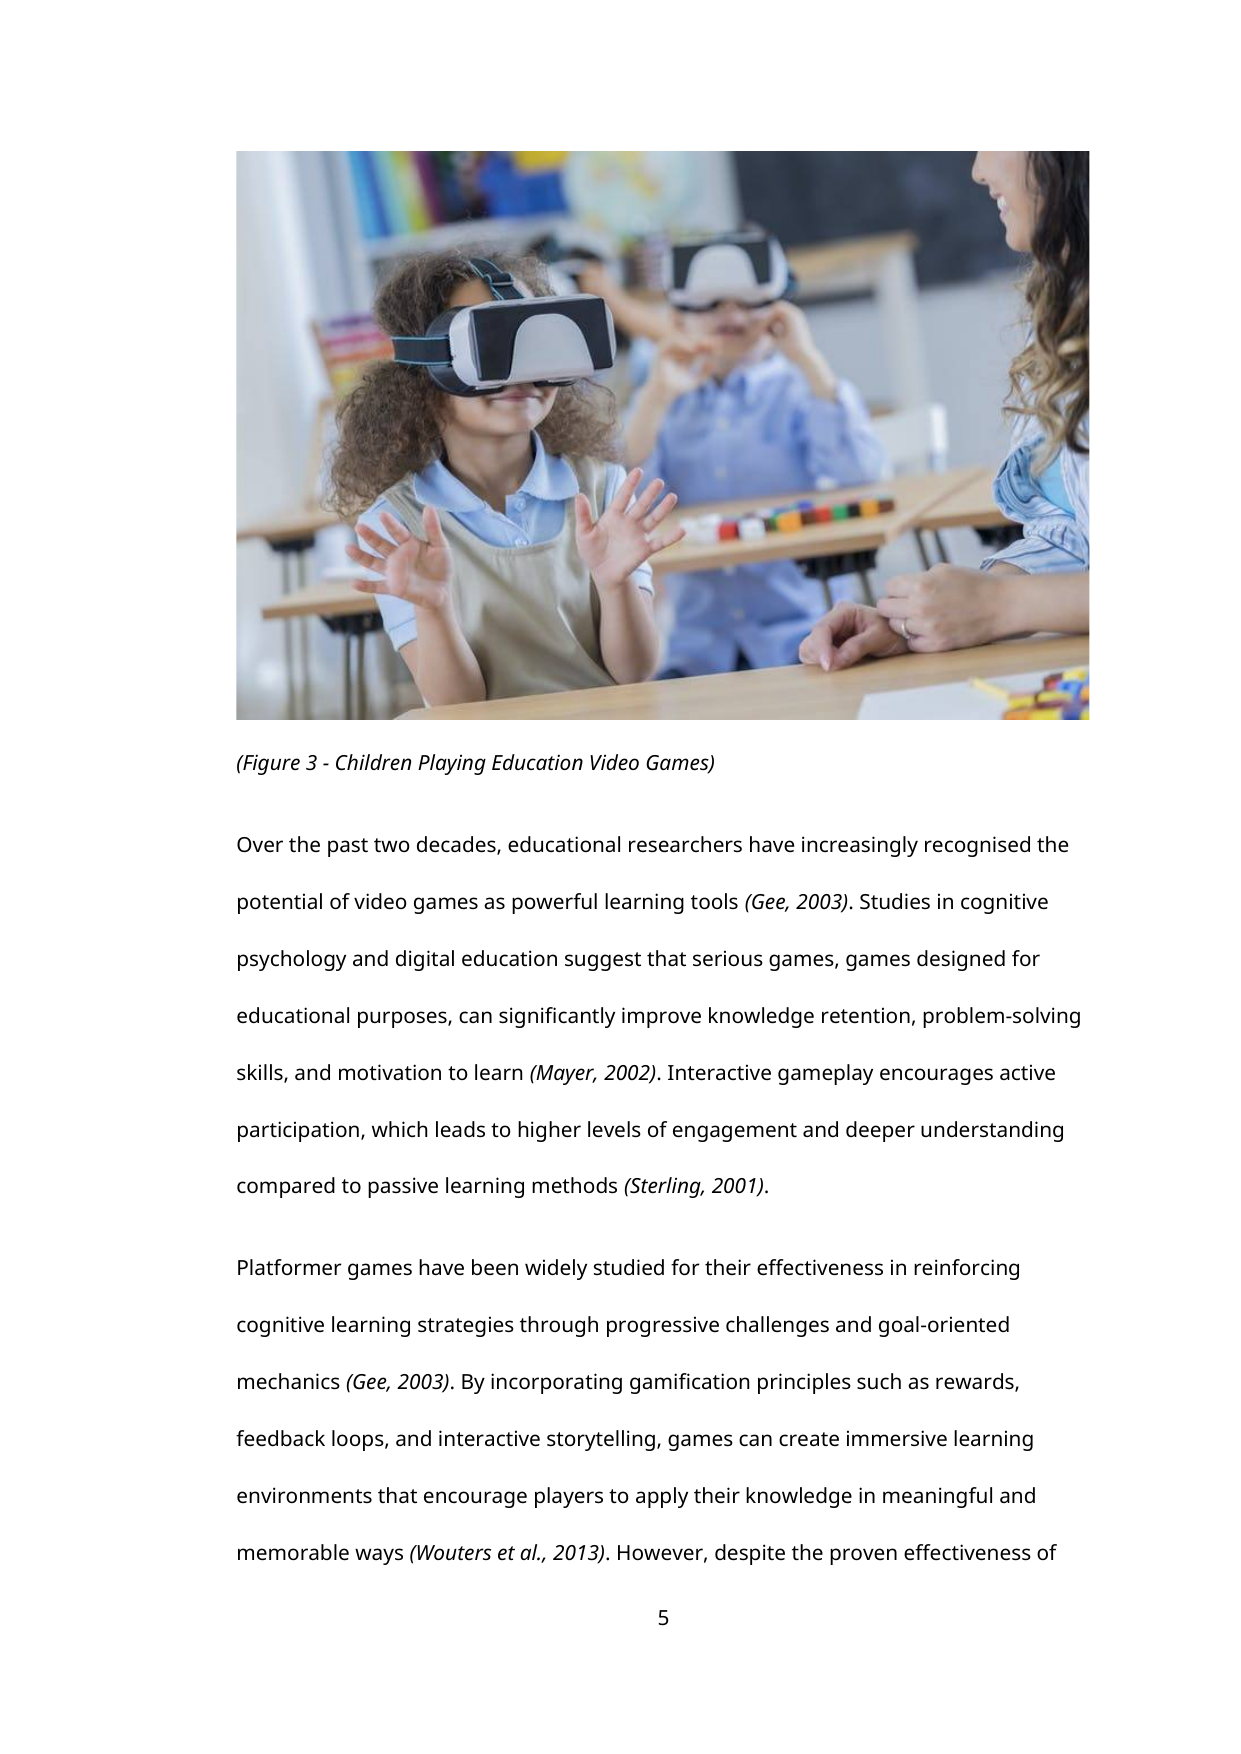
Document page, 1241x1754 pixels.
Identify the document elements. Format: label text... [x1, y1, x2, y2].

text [236, 1253, 1090, 1566]
text (Figure 3 - Children Playing Education Video Games) [236, 720, 1090, 777]
text Over the past two decades, educational researchers have increasingly recognised the potential of video games as powerful learning tools (Gee, 2003). Studies in cognitive psychology and digital education suggest that serious games, games designed for educational purposes, can significantly improve knowledge retention, problem-solving skills, and motivation to learn (Mayer, 2002). Interactive gameplay encourages active participation, which leads to higher levels of engagement and deeper understanding compared to passive learning methods (Sterling, 2001). [236, 830, 1090, 1200]
picture [236, 151, 1090, 720]
